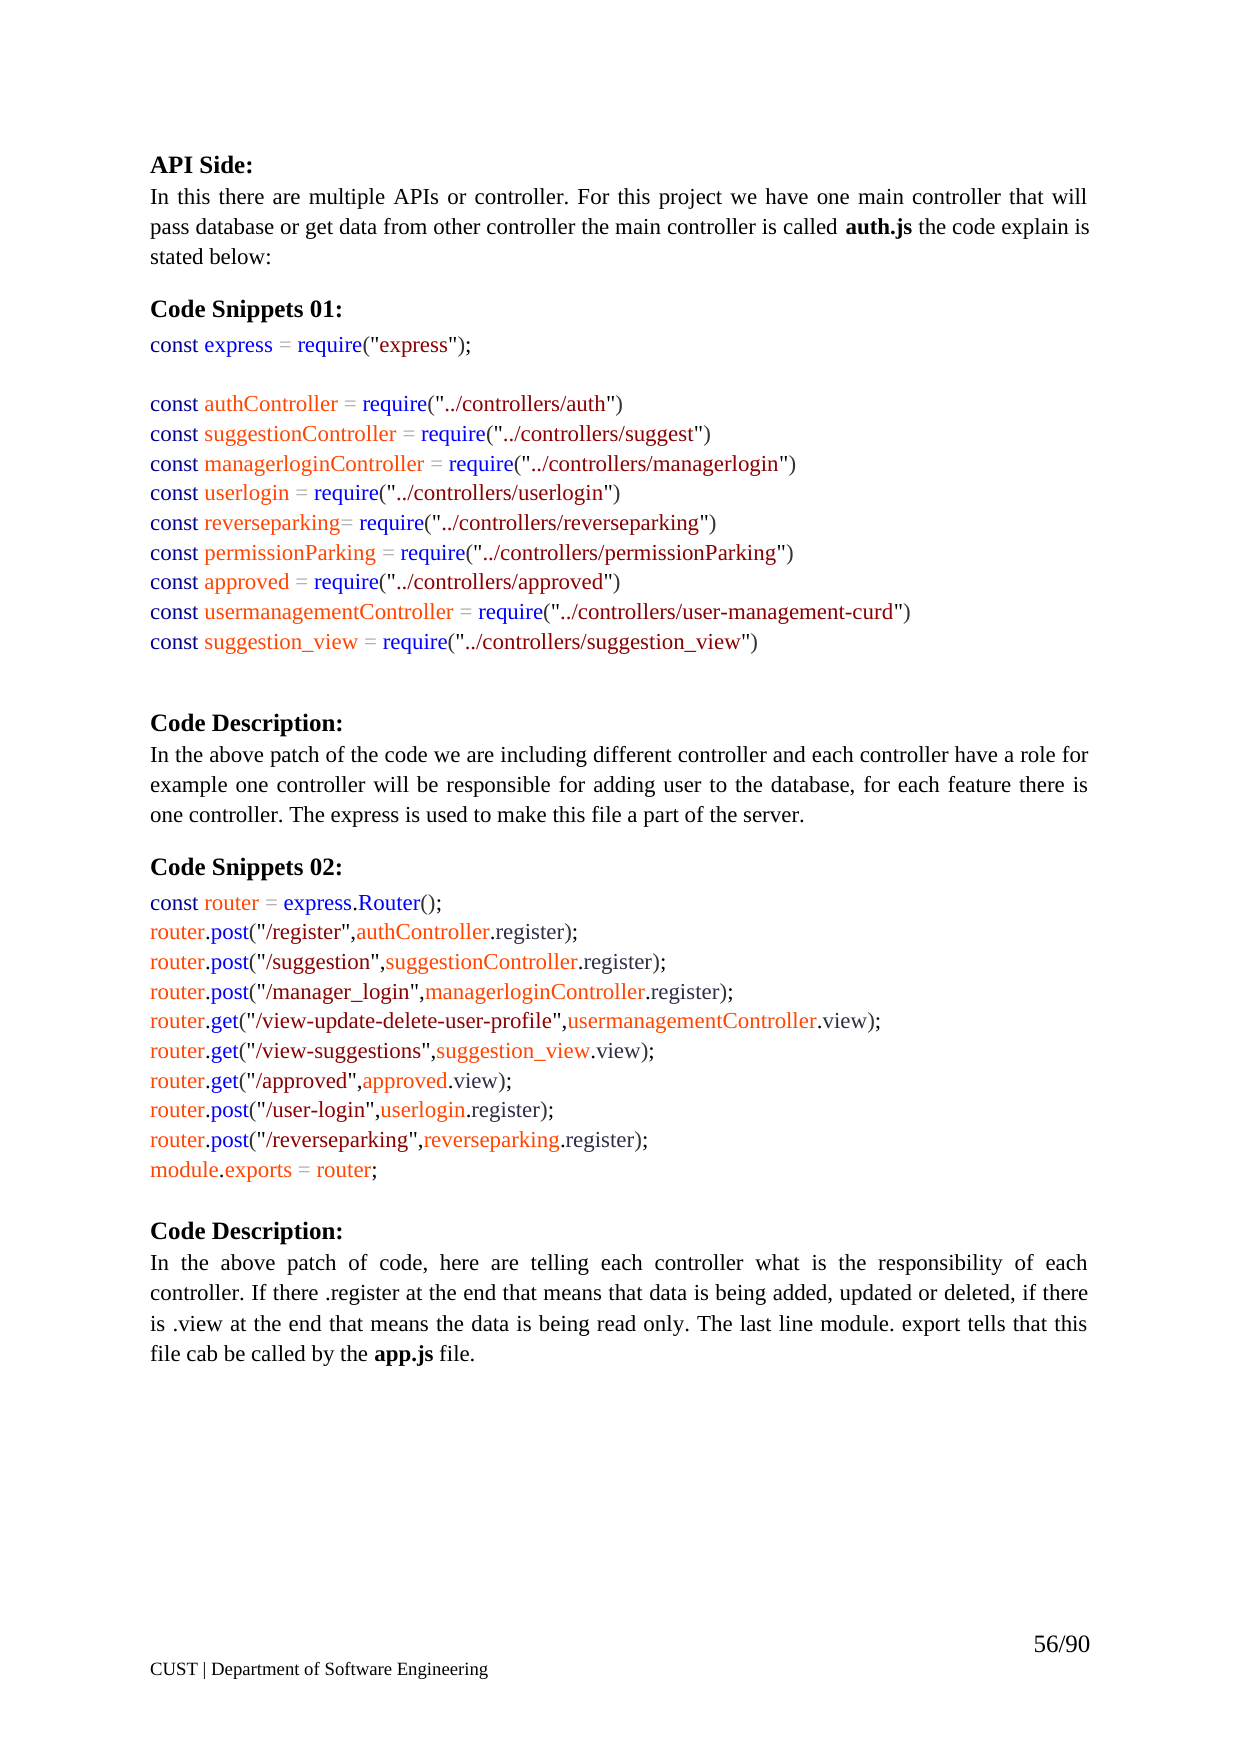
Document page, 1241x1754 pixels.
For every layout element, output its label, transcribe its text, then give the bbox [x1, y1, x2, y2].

text module.exports = router; [150, 1153, 1090, 1182]
text router.post("/user-login",userlogin.register); [150, 1093, 1090, 1123]
subtitle Code Snippets 02: [150, 852, 1090, 881]
subtitle API Side: [150, 150, 1090, 179]
text const approved = require("../controllers/approved") [150, 565, 1090, 595]
text const suggestion_view = require("../controllers/suggestion_view") [150, 624, 1090, 654]
text router.post("/register",authController.register); [150, 915, 1090, 945]
text In the above patch of code, here are telling each controller what is the responsibility of each controller. If there .register at the end that means that data is being added, updated or deleted, if there is .view at the end that means the data is being read only. The last line module. export tells that this file cab be called by the app.js file. [150, 1249, 1090, 1366]
text In the above patch of the code we are including different controller and each controller have a role for example one controller will be responsible for adding user to the database, for each feature there is one controller. The express is used to make this file a part of the server. [150, 741, 1090, 828]
text router.post("/manager_login",managerloginController.register); [150, 974, 1090, 1004]
text router.get("/approved",approved.view); [150, 1063, 1090, 1093]
subtitle Code Snippets 01: [150, 294, 1090, 323]
text router.get("/view-suggestions",suggestion_view.view); [150, 1034, 1090, 1063]
text router.post("/reverseparking",reverseparking.register); [150, 1123, 1090, 1153]
subtitle Code Description: [150, 1216, 1090, 1245]
text const suggestionController = require("../controllers/suggest") [150, 417, 1090, 446]
text const managerloginController = require("../controllers/managerlogin") [150, 446, 1090, 476]
text router.post("/suggestion",suggestionController.register); [150, 945, 1090, 974]
text const reverseparking= require("../controllers/reverseparking") [150, 506, 1090, 535]
text const express = require("express"); [150, 327, 1090, 357]
text const usermanagementController = require("../controllers/user-management-curd") [150, 595, 1090, 624]
text const permissionParking = require("../controllers/permissionParking") [150, 535, 1090, 565]
text const router = express.Router(); [150, 885, 1090, 915]
text router.get("/view-update-delete-user-profile",usermanagementController.view); [150, 1004, 1090, 1034]
text const userlogin = require("../controllers/userlogin") [150, 476, 1090, 506]
text const authController = require("../controllers/auth") [150, 387, 1090, 417]
subtitle Code Description: [150, 708, 1090, 737]
text In this there are multiple APIs or controller. For this project we have one main controller that will pass database or get data from other controller the main controller is called auth.js the code explain is stated below: [150, 183, 1090, 270]
